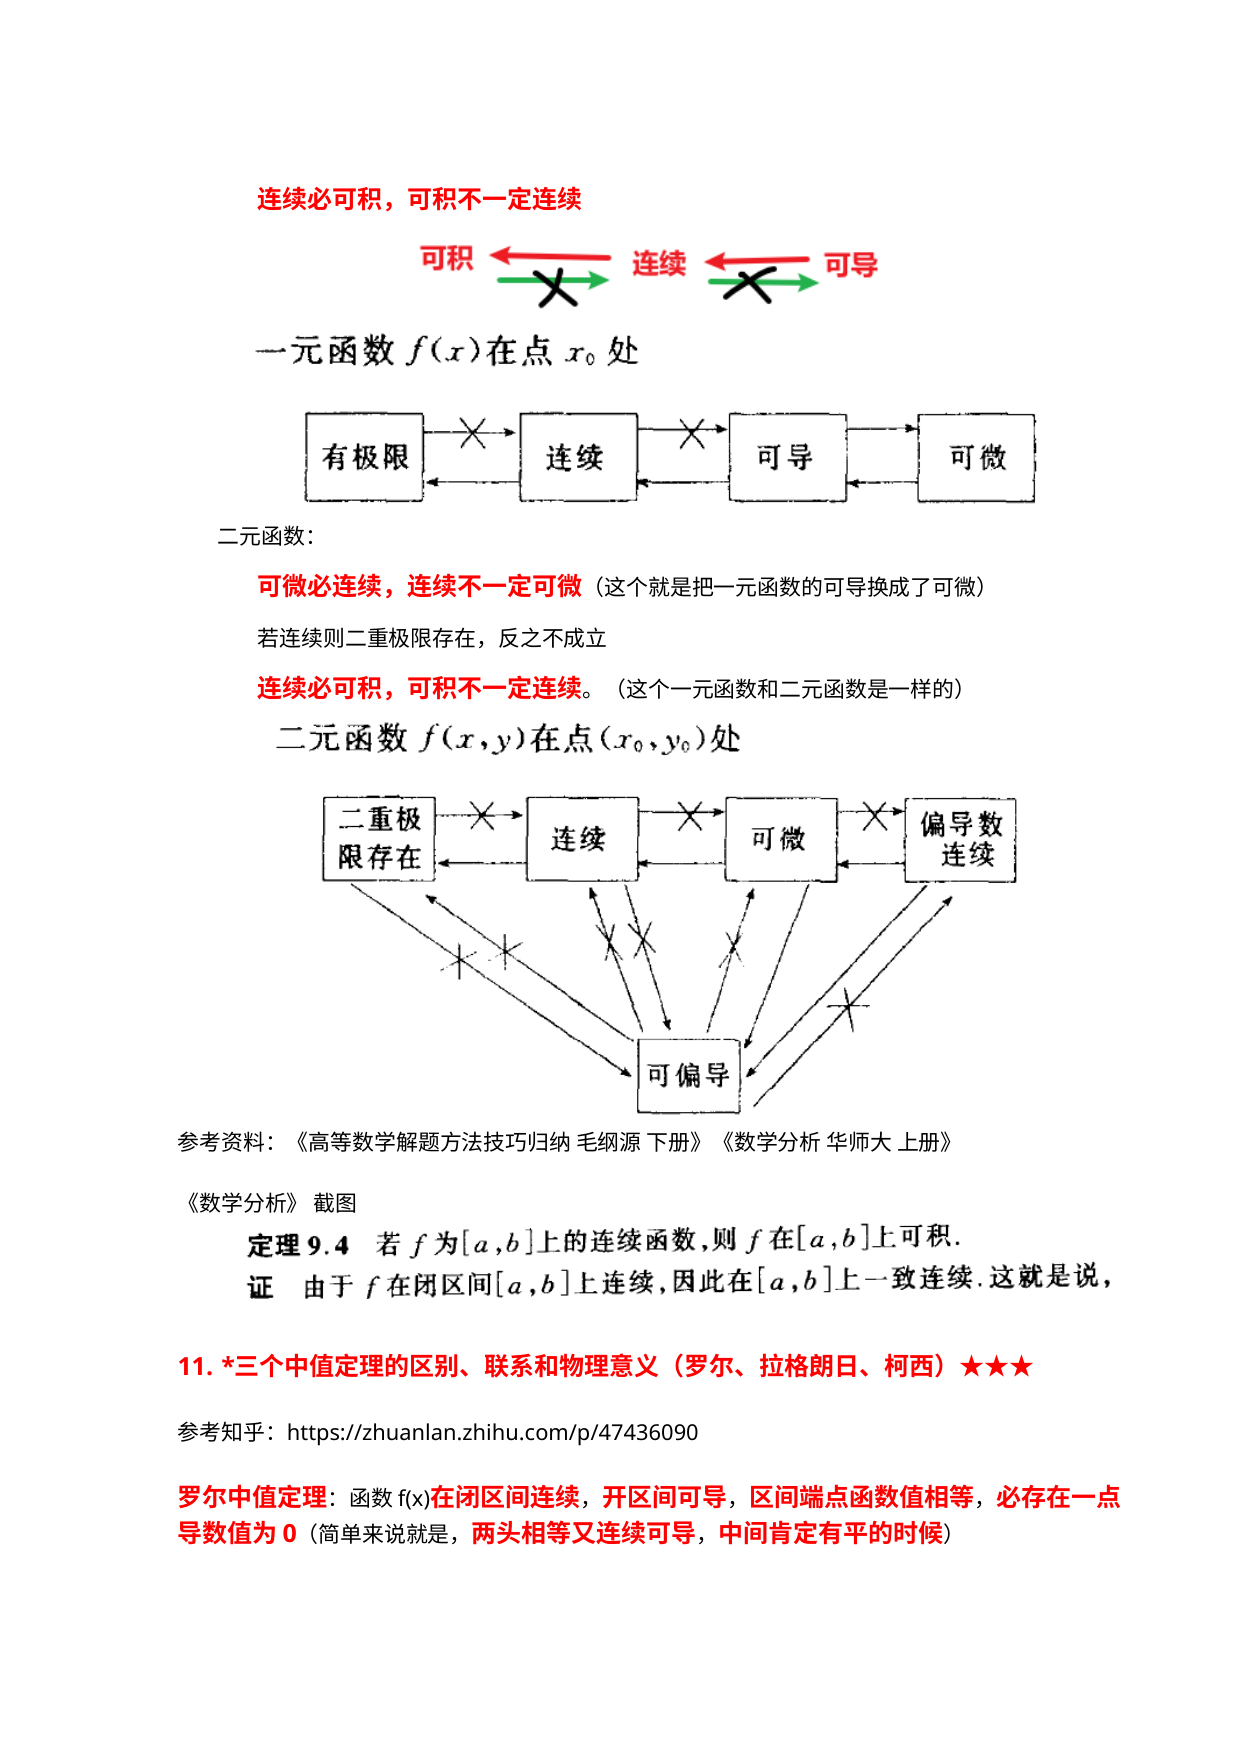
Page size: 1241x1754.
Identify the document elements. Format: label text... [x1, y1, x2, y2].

text 可微必连续，连续不一定可微（这个就是把一元函数的可导换成了可微） [177, 566, 1122, 603]
picture [237, 331, 1062, 506]
text 二元函数： [177, 519, 1122, 551]
text 连续必可积，可积不一定连续。（这个一元函数和二元函数是一样的） [177, 668, 1122, 704]
text 参考资料：《高等数学解题方法技巧归纳 毛纲源 下册》《数学分析 华师大 上册》 [177, 1124, 1122, 1156]
text 连续必可积，可积不一定连续 [177, 180, 1122, 216]
subtitle *三个中值定理的区别、联系和物理意义（罗尔、拉格朗日、柯西）★★★ [177, 1332, 1122, 1397]
picture [413, 234, 886, 318]
picture [258, 722, 1042, 1125]
text 参考知乎：https://zhuanlan.zhihu.com/p/47436090 [177, 1415, 1122, 1447]
text 罗尔中值定理：函数f(x)在闭区间连续，开区间可导，区间端点函数值相等，必存在一点导数值为0（简单来说就是，两头相等又连续可导，中间肯定有平的时候） [177, 1477, 1122, 1549]
text 《数学分析》 截图 [177, 1186, 1122, 1217]
text 若连续则二重极限存在，反之不成立 [177, 621, 1122, 652]
picture [177, 1217, 1123, 1299]
